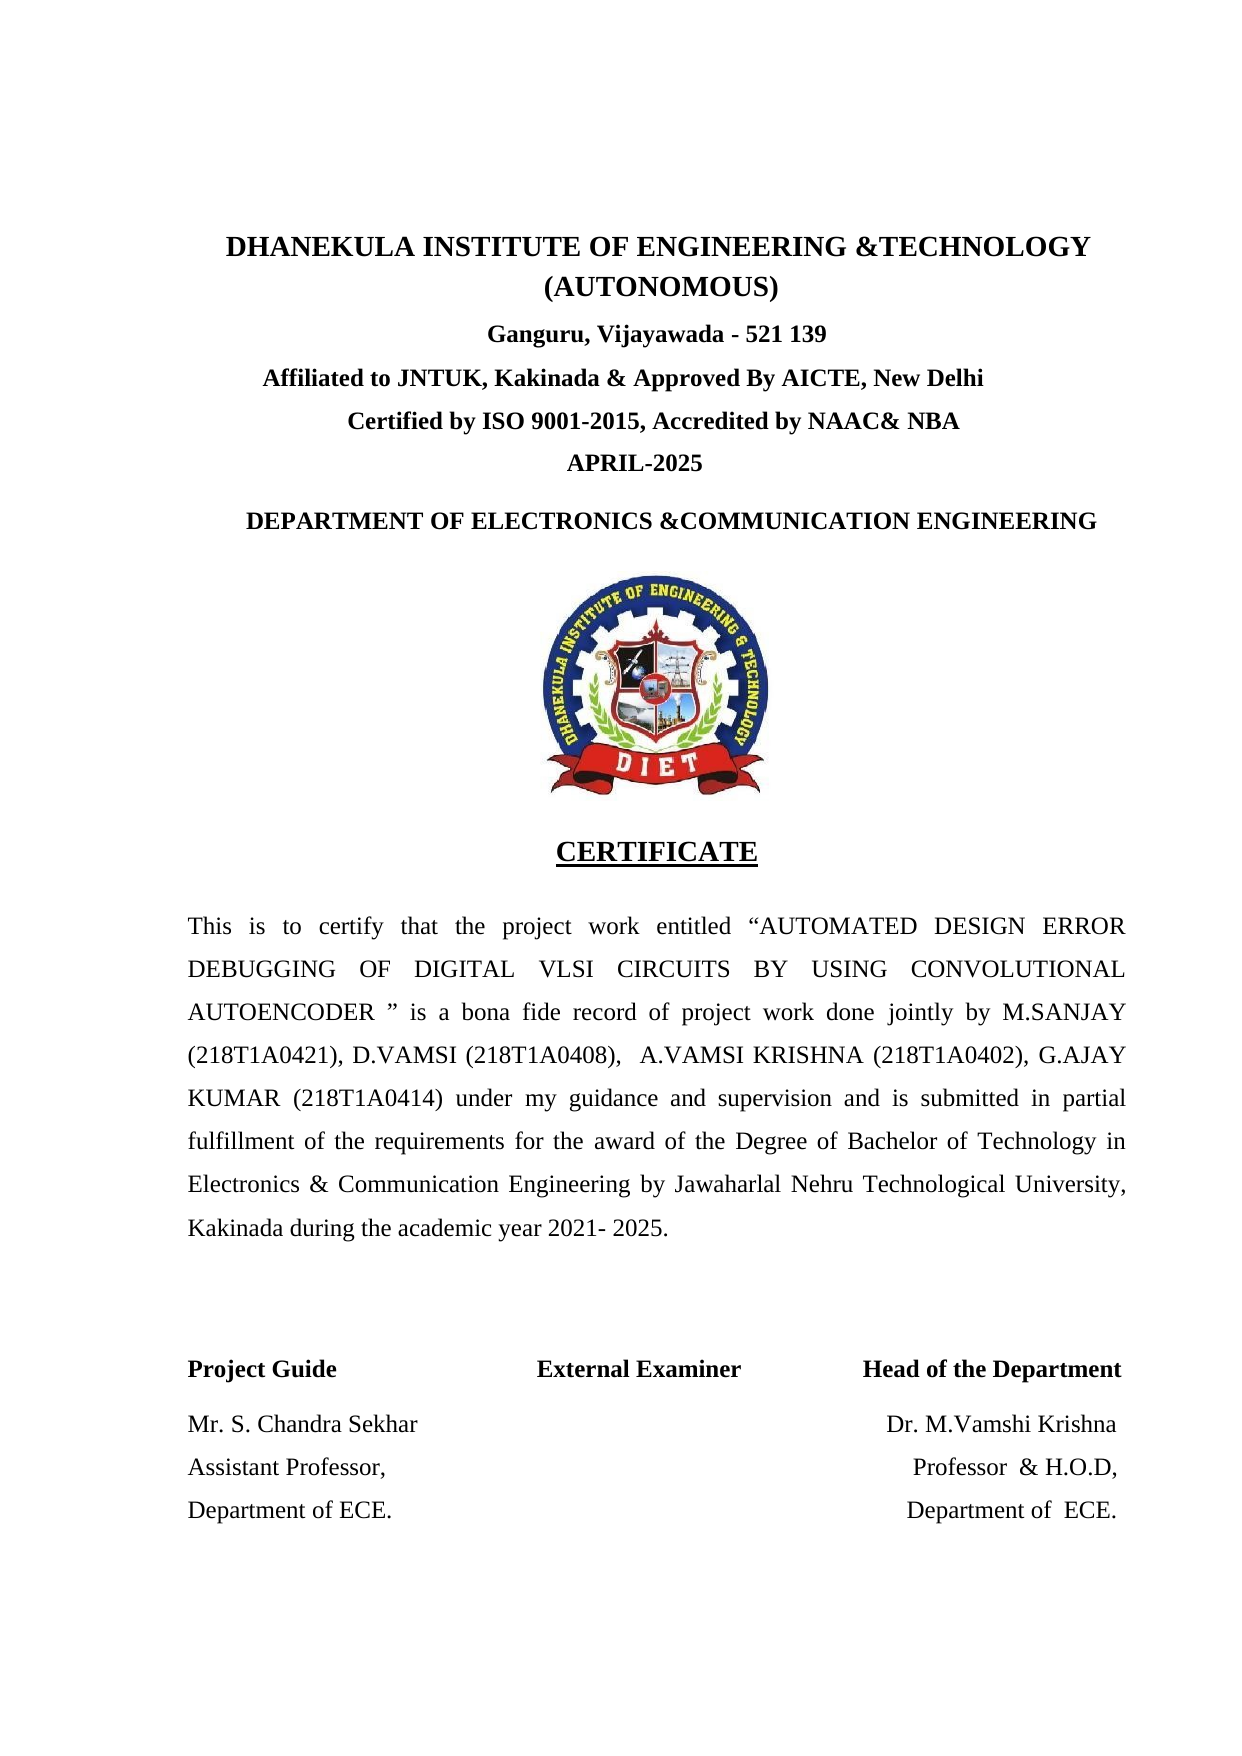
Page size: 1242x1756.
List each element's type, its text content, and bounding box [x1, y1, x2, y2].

text This is to certify that the project work entitled “AUTOMATED DESIGN ERROR DEBUGGING OF DIGITAL VLSI CIRCUITS BY USING CONVOLUTIONAL AUTOENCODER ” is a bona fide record of project work done jointly by M.SANJAY (218T1A0421), D.VAMSI (218T1A0408), A.VAMSI KRISHNA (218T1A0402), G.AJAY KUMAR (218T1A0414) under my guidance and supervision and is submitted in partial fulfillment of the requirements for the award of the Degree of Bachelor of Technology in Electronics & Communication Engineering by Jawaharlal Nehru Technological University, Kakinada during the academic year 2021- 2025. [187, 911, 1127, 1241]
text Assistant Professor, Professor & H.O.D, [187, 1452, 1144, 1481]
text DEPARTMENT OF ELECTRONICS &COMMUNICATION ENGINEERING [164, 506, 1097, 535]
text (AUTONOMOUS) [164, 269, 1091, 303]
text Affiliated to JNTUK, Kakinada & Approved By AICTE, New Delhi Certified by ISO 9001-2015, Accredited by NAAC& NBA [262, 363, 986, 435]
text Department of ECE. Department of ECE. [187, 1495, 1144, 1524]
text Ganguru, Vijayawada - 521 139 [169, 319, 1144, 348]
text Mr. S. Chandra Sekhar Dr. M.Vamshi Krishna [187, 1409, 1144, 1438]
text APRIL-2025 [170, 449, 1093, 478]
text DHANEKULA INSTITUTE OF ENGINEERING &TECHNOLOGY [164, 229, 1091, 263]
picture [540, 571, 776, 801]
text CERTIFICATE [170, 834, 1144, 868]
text Project Guide External Examiner Head of the Department [187, 1354, 1144, 1383]
